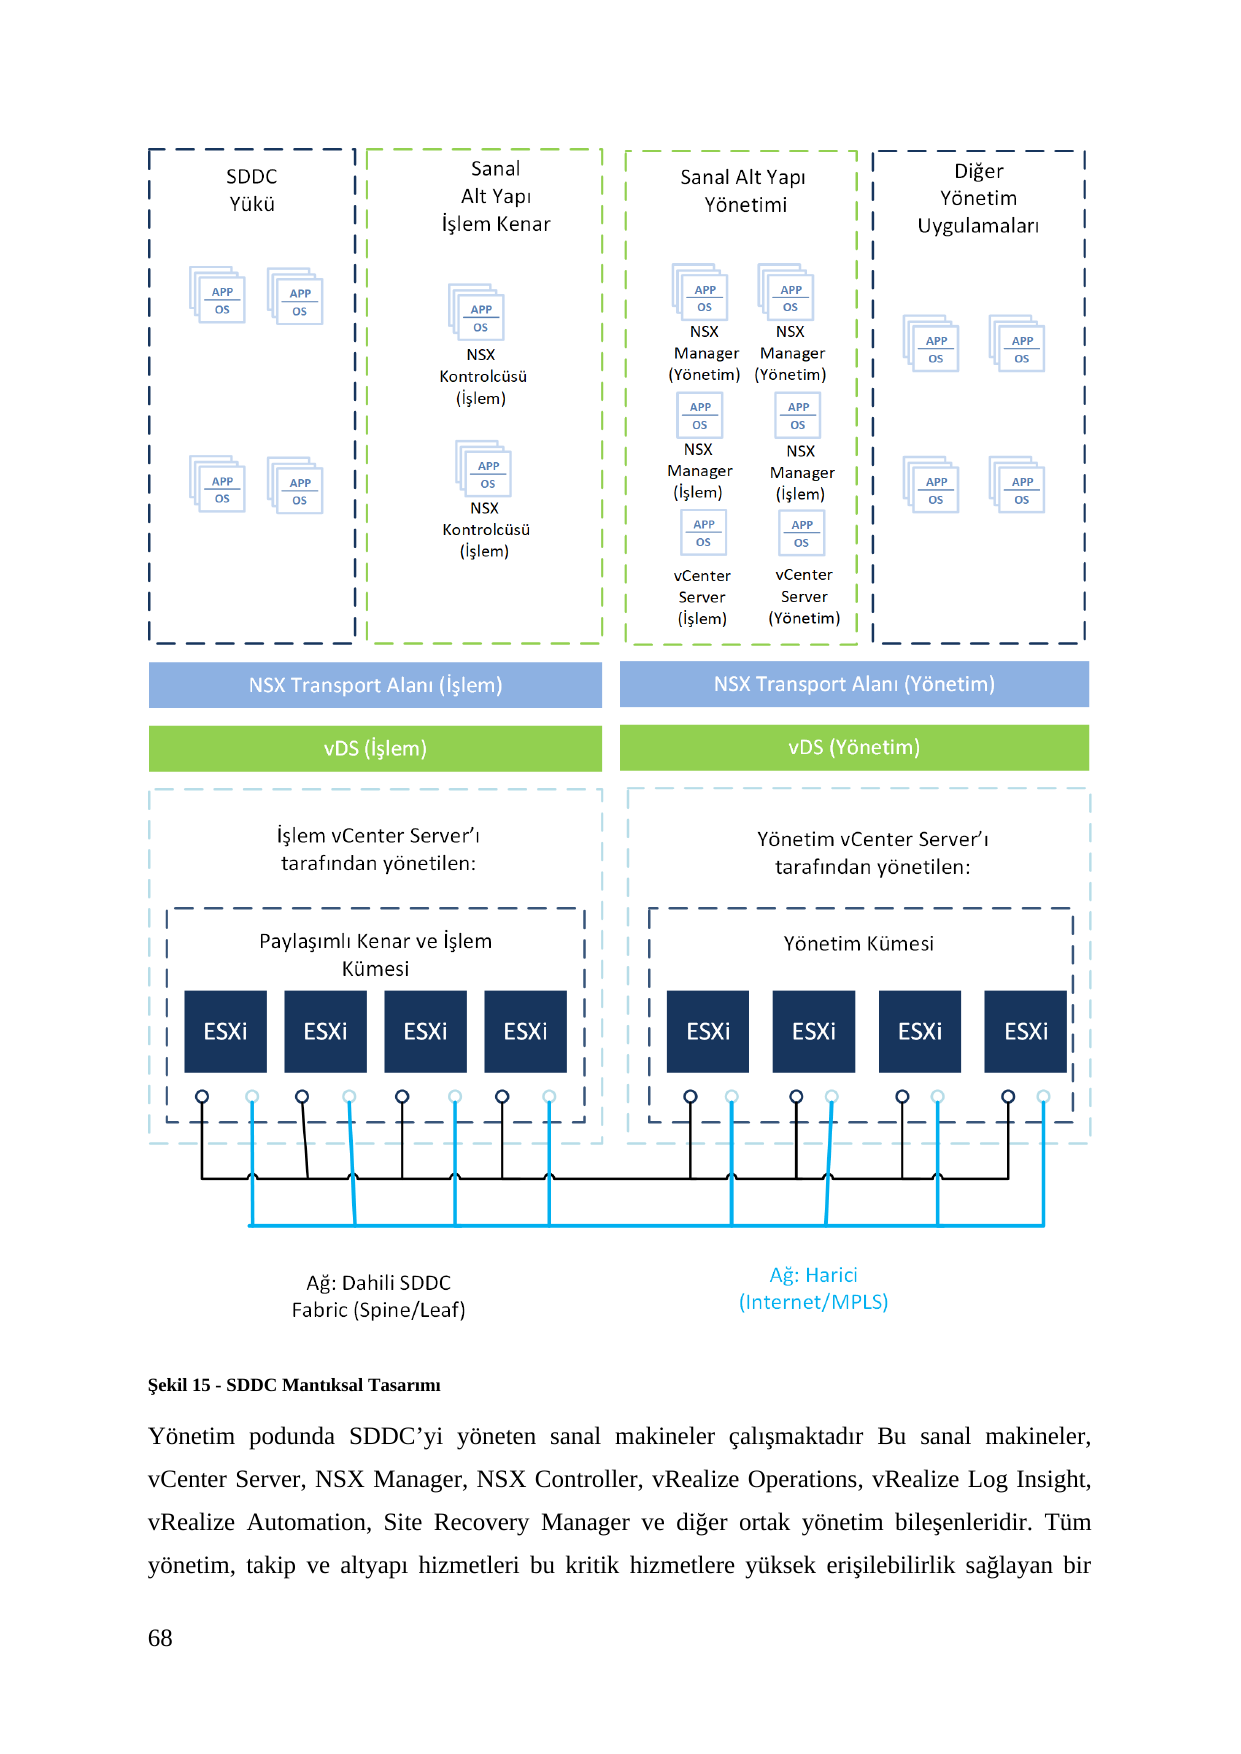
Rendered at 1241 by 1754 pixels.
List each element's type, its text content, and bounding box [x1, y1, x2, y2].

picture [147, 147, 1092, 1335]
text Şekil 15 - SDDC Mantıksal Tasarımı [148, 1374, 1093, 1396]
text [148, 1421, 1093, 1579]
